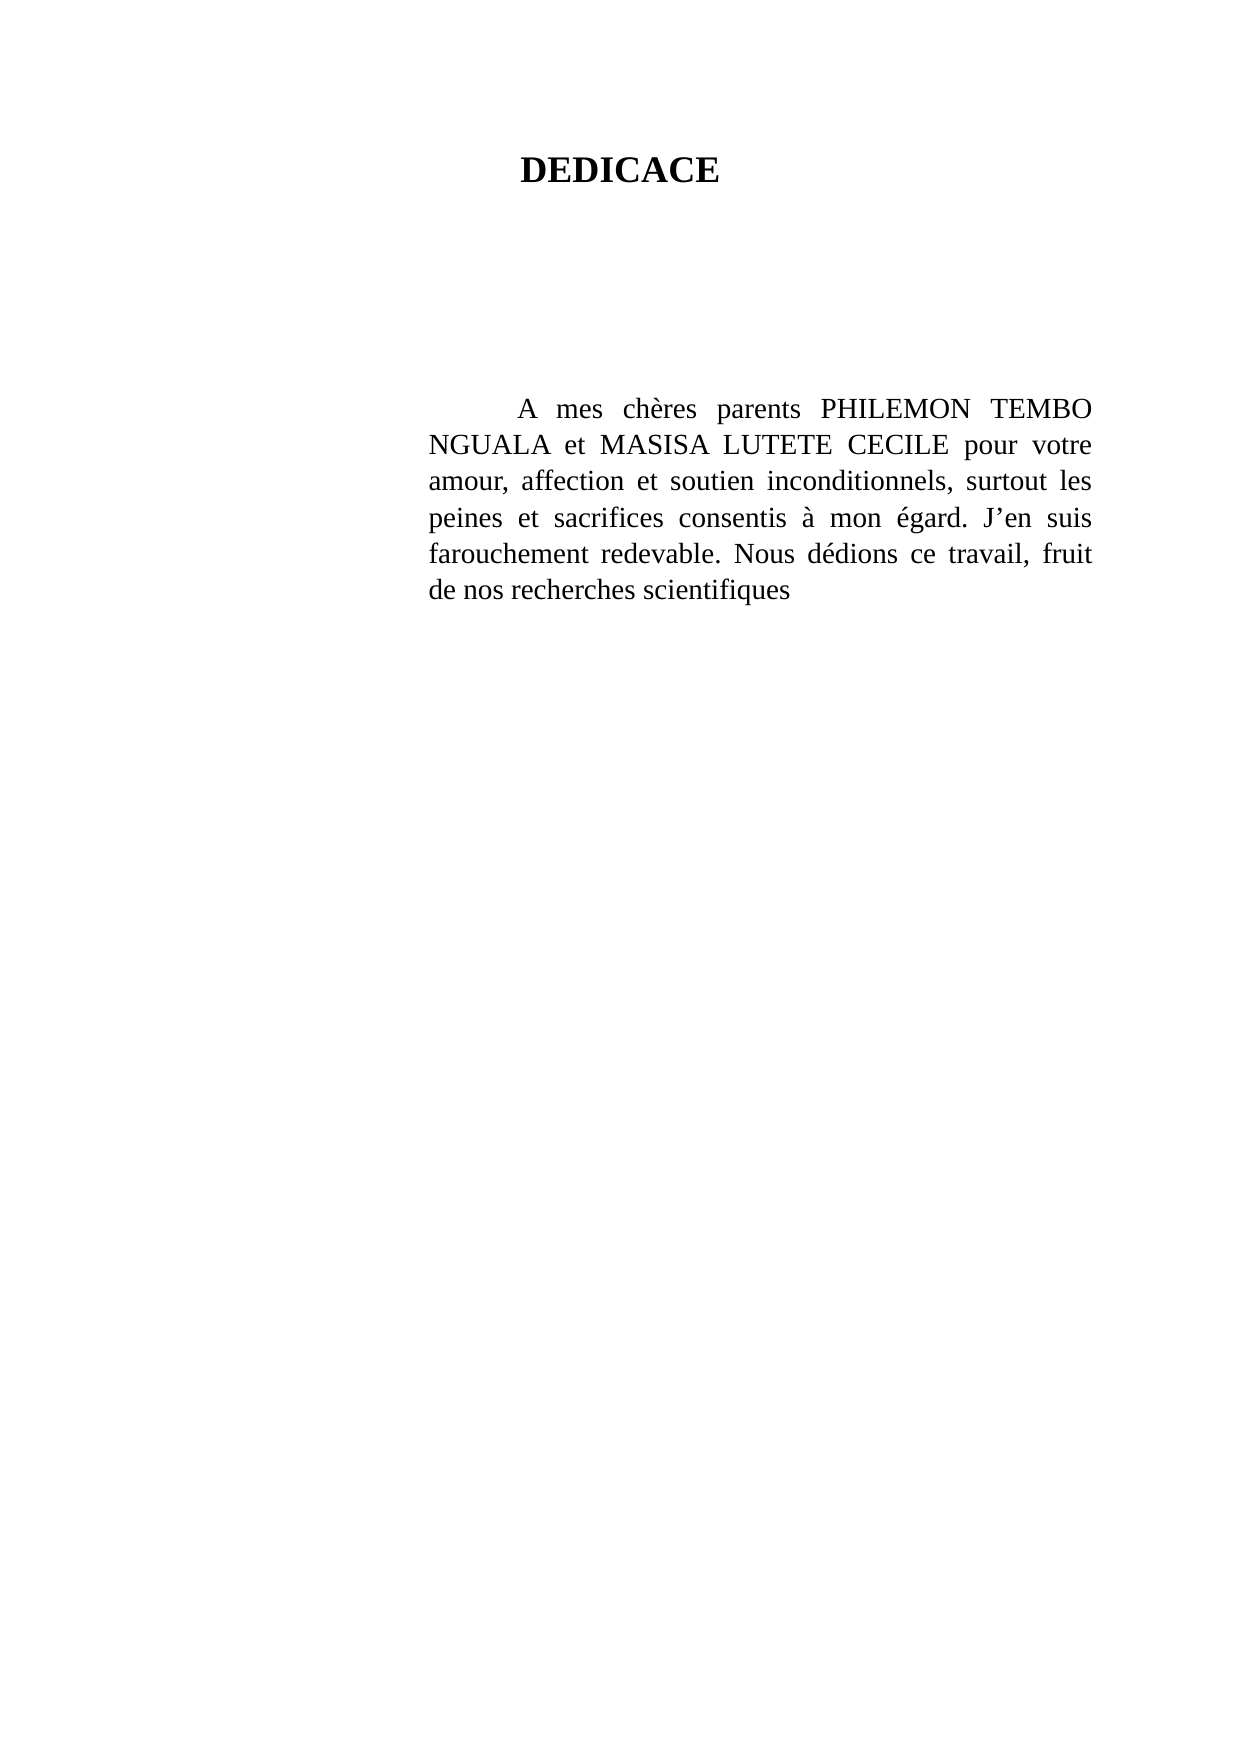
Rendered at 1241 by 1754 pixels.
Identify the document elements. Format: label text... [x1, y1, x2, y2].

text A mes chères parents PHILEMON TEMBO NGUALA et MASISA LUTETE CECILE pour votre amour, affection et soutien inconditionnels, surtout les peines et sacrifices consentis à mon égard. J’en suis farouchement redevable. Nous dédions ce travail, fruit de nos recherches scientifiques [428, 391, 1093, 606]
text DEDICACE [148, 148, 1093, 191]
